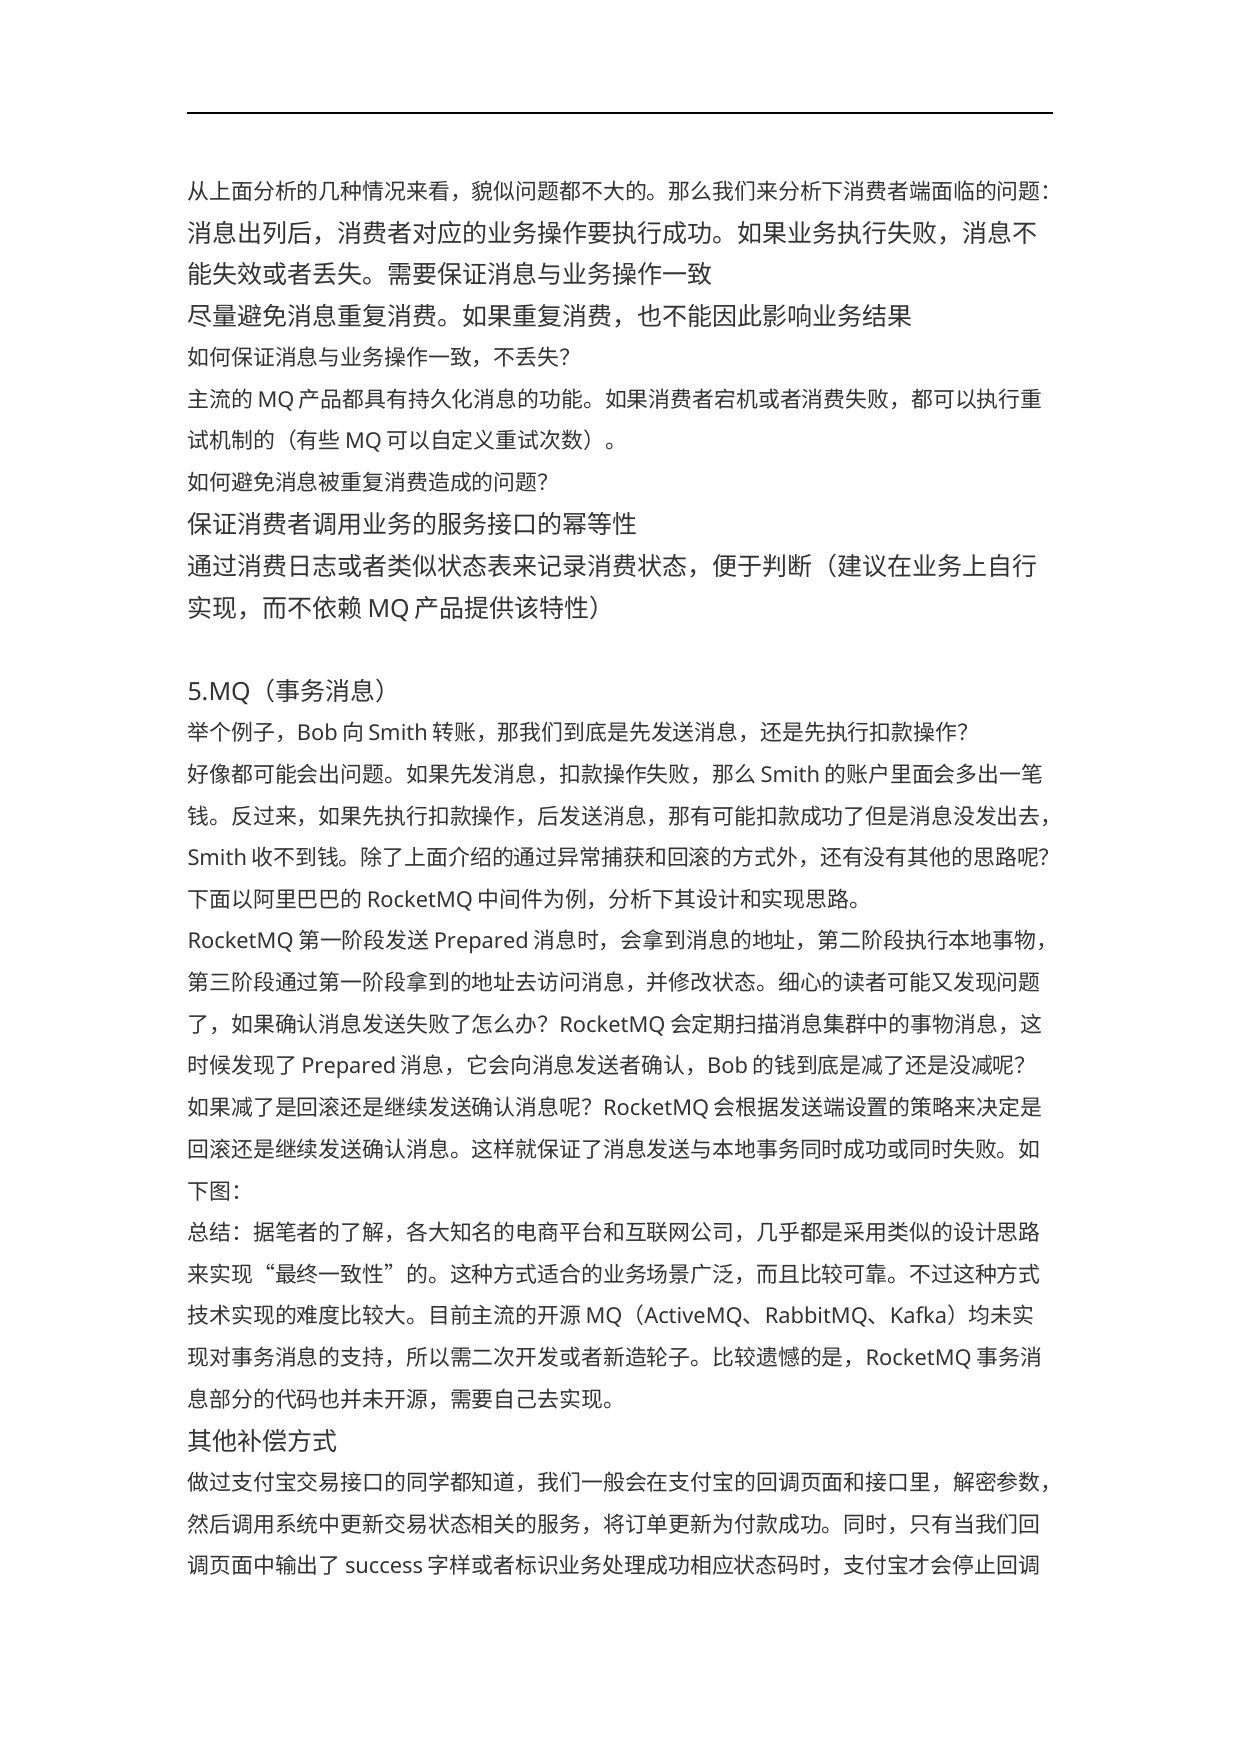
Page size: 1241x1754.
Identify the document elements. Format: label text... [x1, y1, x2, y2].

text 消息出列后，消费者对应的业务操作要执行成功。如果业务执行失败，消息不能失效或者丢失。需要保证消息与业务操作一致 [187, 210, 1053, 294]
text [187, 1460, 1053, 1585]
text 下面以阿里巴巴的RocketMQ中间件为例，分析下其设计和实现思路。 [187, 877, 1053, 919]
text 尽量避免消息重复消费。如果重复消费，也不能因此影响业务结果 [187, 294, 1053, 335]
text 如何避免消息被重复消费造成的问题？ [187, 460, 1053, 502]
text 如何保证消息与业务操作一致，不丢失？ [187, 335, 1053, 377]
text 5.MQ（事务消息） [187, 669, 1053, 710]
text 从上面分析的几种情况来看，貌似问题都不大的。那么我们来分析下消费者端面临的问题： [187, 169, 1053, 210]
text 总结：据笔者的了解，各大知名的电商平台和互联网公司，几乎都是采用类似的设计思路来实现“最终一致性”的。这种方式适合的业务场景广泛，而且比较可靠。不过这种方式技术实现的难度比较大。目前主流的开源MQ（ActiveMQ、RabbitMQ、Kafka）均未实现对事务消息的支持，所以需二次开发或者新造轮子。比较遗憾的是，RocketMQ事务消息部分的代码也并未开源，需要自己去实现。 [187, 1210, 1053, 1419]
text 通过消费日志或者类似状态表来记录消费状态，便于判断（建议在业务上自行实现，而不依赖MQ产品提供该特性） [187, 544, 1053, 627]
text 其他补偿方式 [187, 1419, 1053, 1460]
text RocketMQ第一阶段发送Prepared消息时，会拿到消息的地址，第二阶段执行本地事物，第三阶段通过第一阶段拿到的地址去访问消息，并修改状态。细心的读者可能又发现问题了，如果确认消息发送失败了怎么办？RocketMQ会定期扫描消息集群中的事物消息，这时候发现了Prepared消息，它会向消息发送者确认，Bob的钱到底是减了还是没减呢？如果减了是回滚还是继续发送确认消息呢？RocketMQ会根据发送端设置的策略来决定是回滚还是继续发送确认消息。这样就保证了消息发送与本地事务同时成功或同时失败。如下图： [187, 919, 1053, 1210]
text 好像都可能会出问题。如果先发消息，扣款操作失败，那么Smith的账户里面会多出一笔钱。反过来，如果先执行扣款操作，后发送消息，那有可能扣款成功了但是消息没发出去，Smith收不到钱。除了上面介绍的通过异常捕获和回滚的方式外，还有没有其他的思路呢？ [187, 752, 1053, 877]
text 举个例子，Bob向Smith转账，那我们到底是先发送消息，还是先执行扣款操作？ [187, 710, 1053, 752]
text 保证消费者调用业务的服务接口的幂等性 [187, 502, 1053, 544]
text 主流的MQ产品都具有持久化消息的功能。如果消费者宕机或者消费失败，都可以执行重试机制的（有些MQ可以自定义重试次数）。 [187, 377, 1053, 460]
